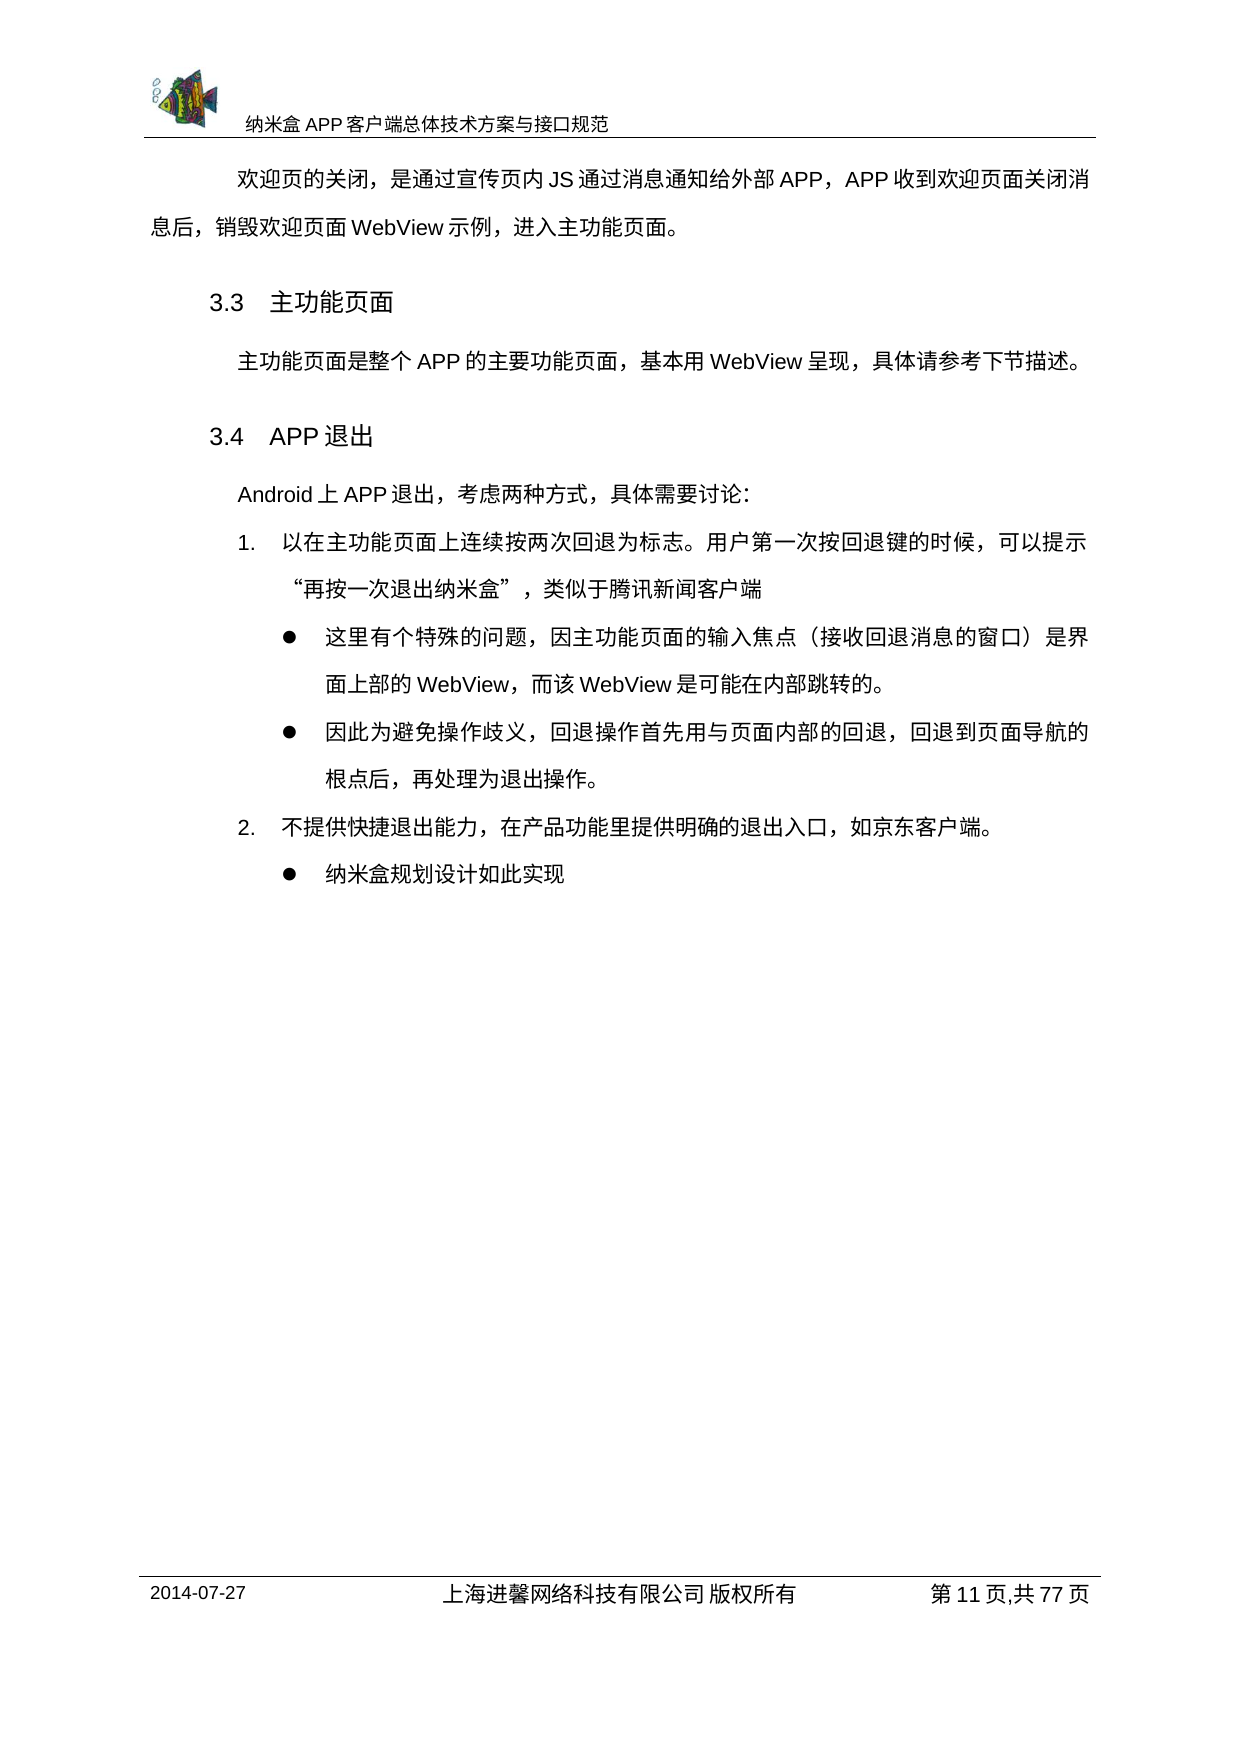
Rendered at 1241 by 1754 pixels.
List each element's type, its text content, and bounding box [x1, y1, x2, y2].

picture [150, 67, 221, 130]
text 欢迎页的关闭，是通过宣传页内JS通过消息通知给外部APP，APP收到欢迎页面关闭消息后，销毁欢迎页面WebView示例，进入主功能页面。 [150, 162, 1090, 242]
text Android上APP退出，考虑两种方式，具体需要讨论： [150, 477, 1090, 509]
list 纳米盒规划设计如此实现 [281, 857, 1090, 889]
list 以在主功能页面上连续按两次回退为标志。用户第一次按回退键的时候，可以提示“再按一次退出纳米盒”，类似于腾讯新闻客户端 [237, 525, 1090, 604]
list 这里有个特殊的问题，因主功能页面的输入焦点（接收回退消息的窗口）是界面上部的WebView，而该WebView是可能在内部跳转的。 [281, 620, 1090, 699]
list 因此为避免操作歧义，回退操作首先用与页面内部的回退，回退到页面导航的根点后，再处理为退出操作。 [281, 715, 1090, 794]
text 主功能页面是整个APP的主要功能页面，基本用WebView呈现，具体请参考下节描述。 [150, 344, 1090, 375]
subtitle 主功能页面 [209, 282, 1090, 319]
list 不提供快捷退出能力，在产品功能里提供明确的退出入口，如京东客户端。 [237, 810, 1090, 842]
subtitle APP退出 [209, 416, 1090, 452]
